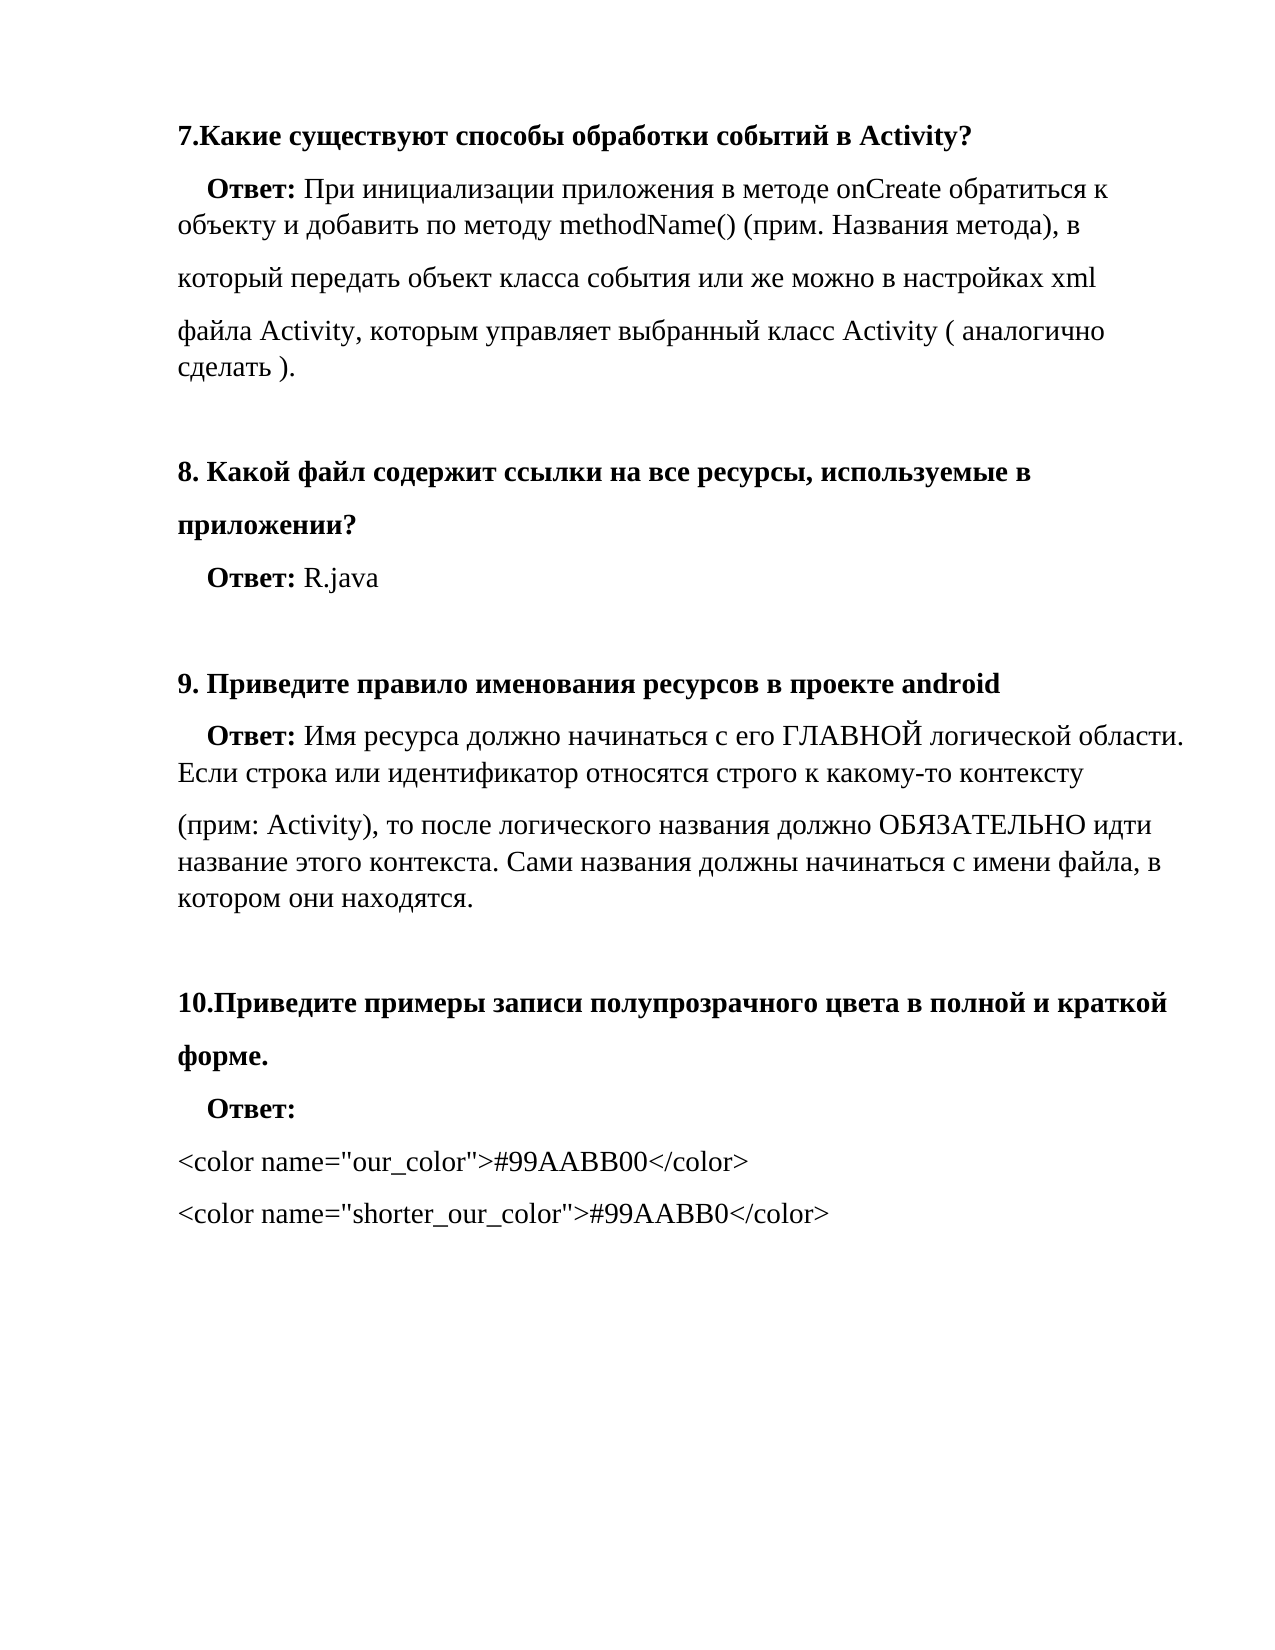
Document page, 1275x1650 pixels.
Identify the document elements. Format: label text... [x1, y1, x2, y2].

text Ответ: При инициализации приложения в методе onCreate обратиться к объекту и добавить по методу methodName() (прим. Названия метода), в [177, 171, 1186, 241]
text форме. [177, 1038, 1186, 1072]
text приложении? [177, 507, 1186, 541]
text (прим: Activity), то после логического названия должно ОБЯЗАТЕЛЬНО идти название этого контекста. Сами названия должны начинаться с имени файла, в котором они находятся. [177, 807, 1186, 913]
text который передать объект класса события или же можно в настройках xml [177, 260, 1186, 293]
text Ответ: Имя ресурса должно начинаться с его ГЛАВНОЙ логической области. Если строка или идентификатор относятся строго к какому-то контексту [177, 718, 1186, 788]
text файла Activity, которым управляет выбранный класс Activity ( аналогично сделать ). [177, 313, 1186, 382]
text <color name="our_color">#99AABB00</color> [177, 1144, 1186, 1177]
text 8. Какой файл содержит ссылки на все ресурсы, используемые в [177, 454, 1186, 488]
text 10.Приведите примеры записи полупрозрачного цвета в полной и краткой [177, 985, 1186, 1019]
text Ответ: R.java [177, 560, 1186, 594]
text <color name="shorter_our_color">#99AABB0</color> [177, 1197, 1186, 1230]
text 9. Приведите правило именования ресурсов в проекте android [177, 666, 1186, 699]
text Ответ: [177, 1091, 1186, 1124]
text 7.Какие существуют способы обработки событий в Аctivity? [177, 118, 1186, 152]
